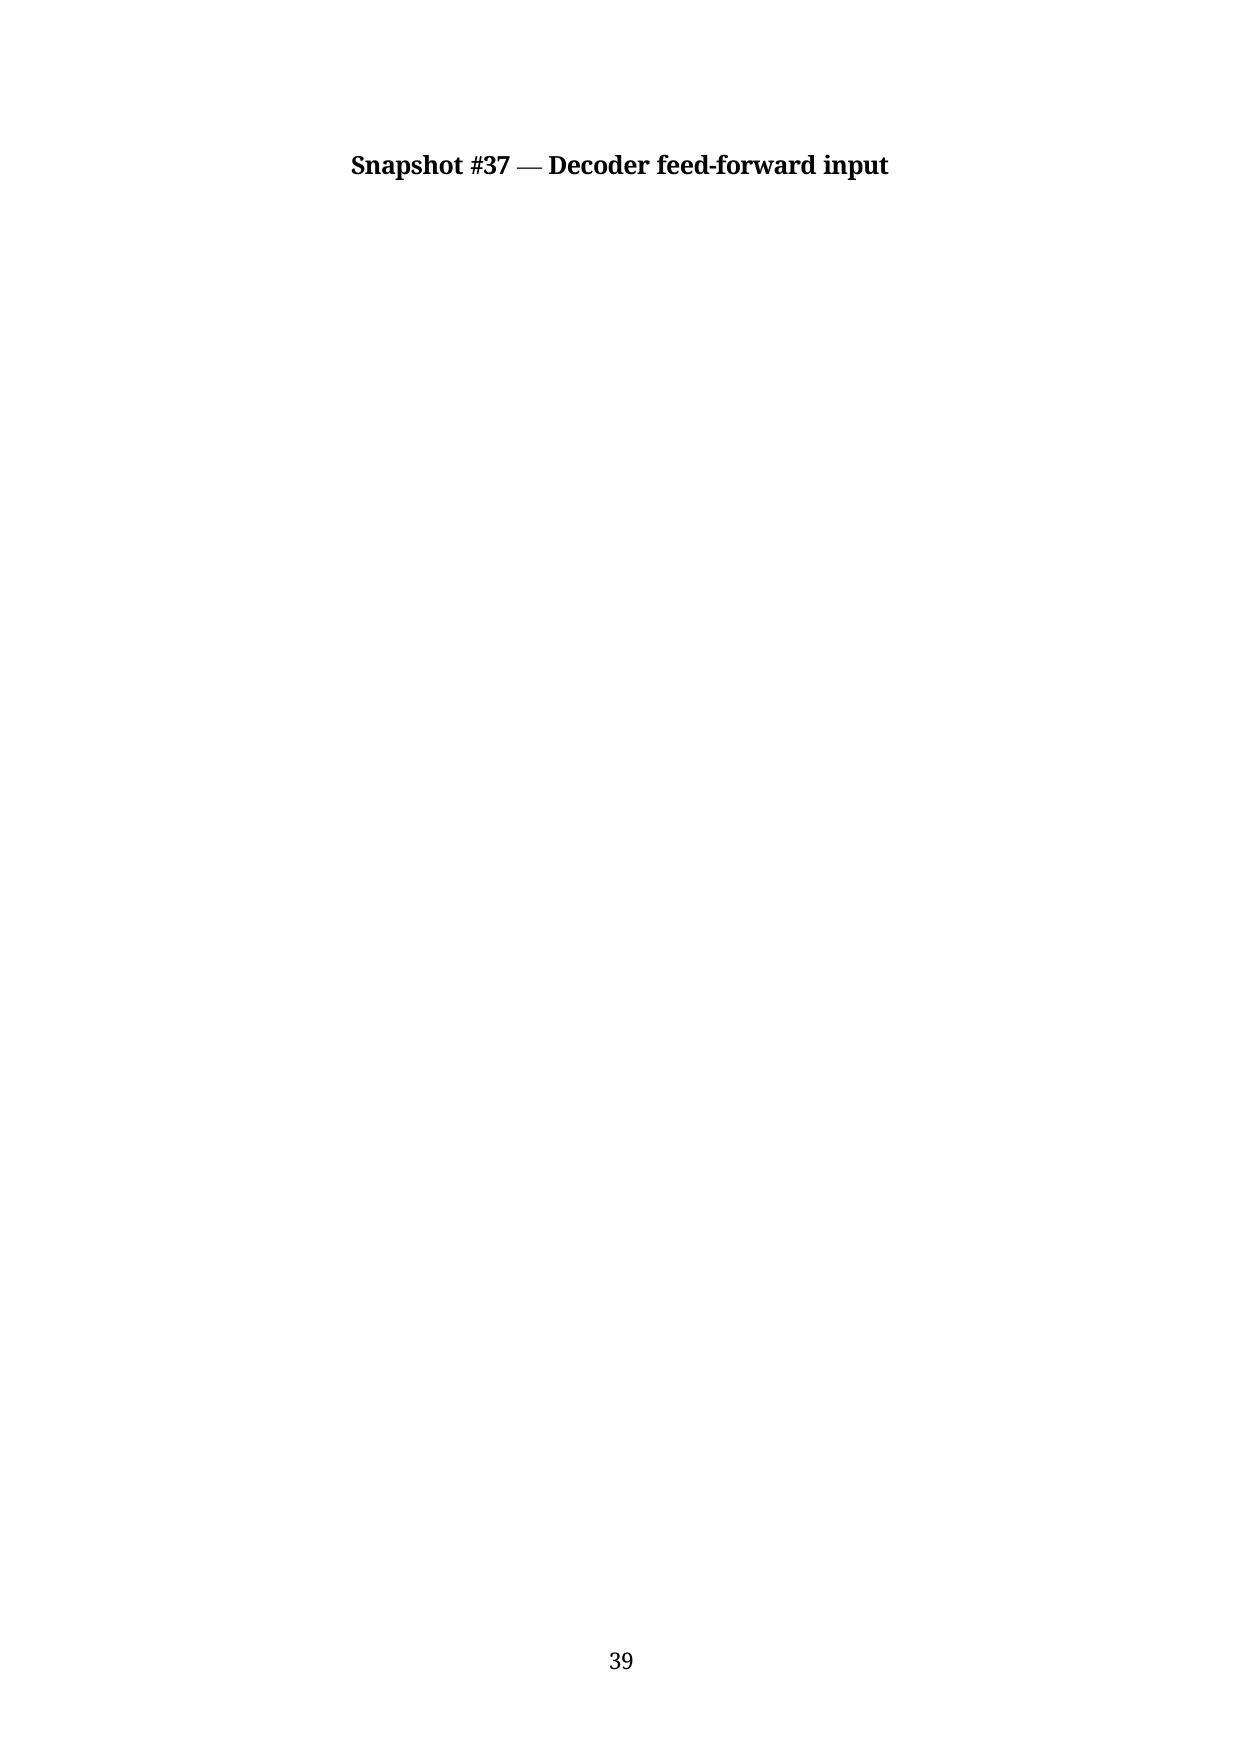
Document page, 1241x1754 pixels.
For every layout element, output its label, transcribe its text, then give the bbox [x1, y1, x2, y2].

text Snapshot #37 — Decoder feed-forward input [149, 148, 1091, 182]
